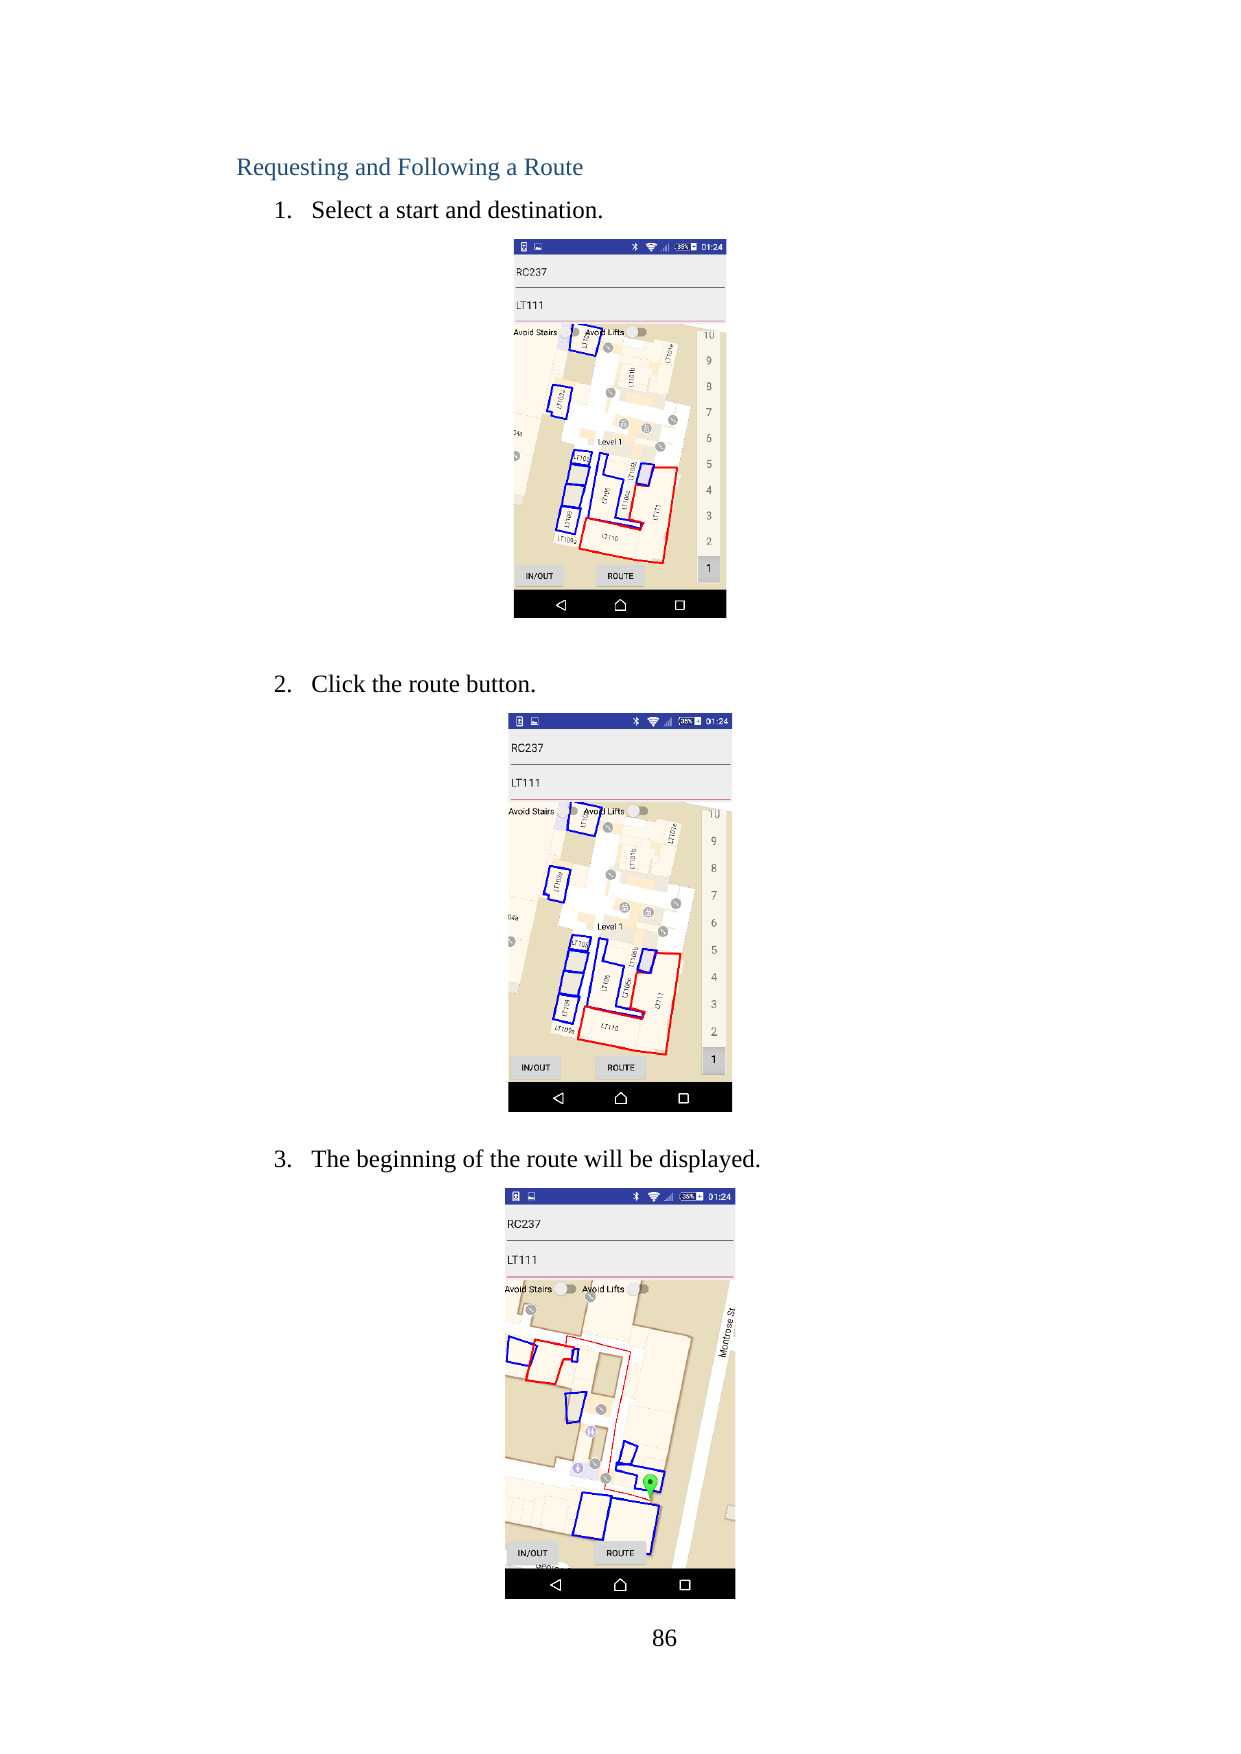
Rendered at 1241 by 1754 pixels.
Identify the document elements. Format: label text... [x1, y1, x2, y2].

subtitle Requesting and Following a Route [236, 152, 1092, 181]
list Click the route button. [274, 669, 1092, 698]
picture [505, 1188, 736, 1599]
list Select a start and destination. [274, 195, 1092, 224]
picture [508, 713, 733, 1112]
list The beginning of the route will be displayed. [274, 1144, 1092, 1172]
picture [513, 239, 727, 618]
